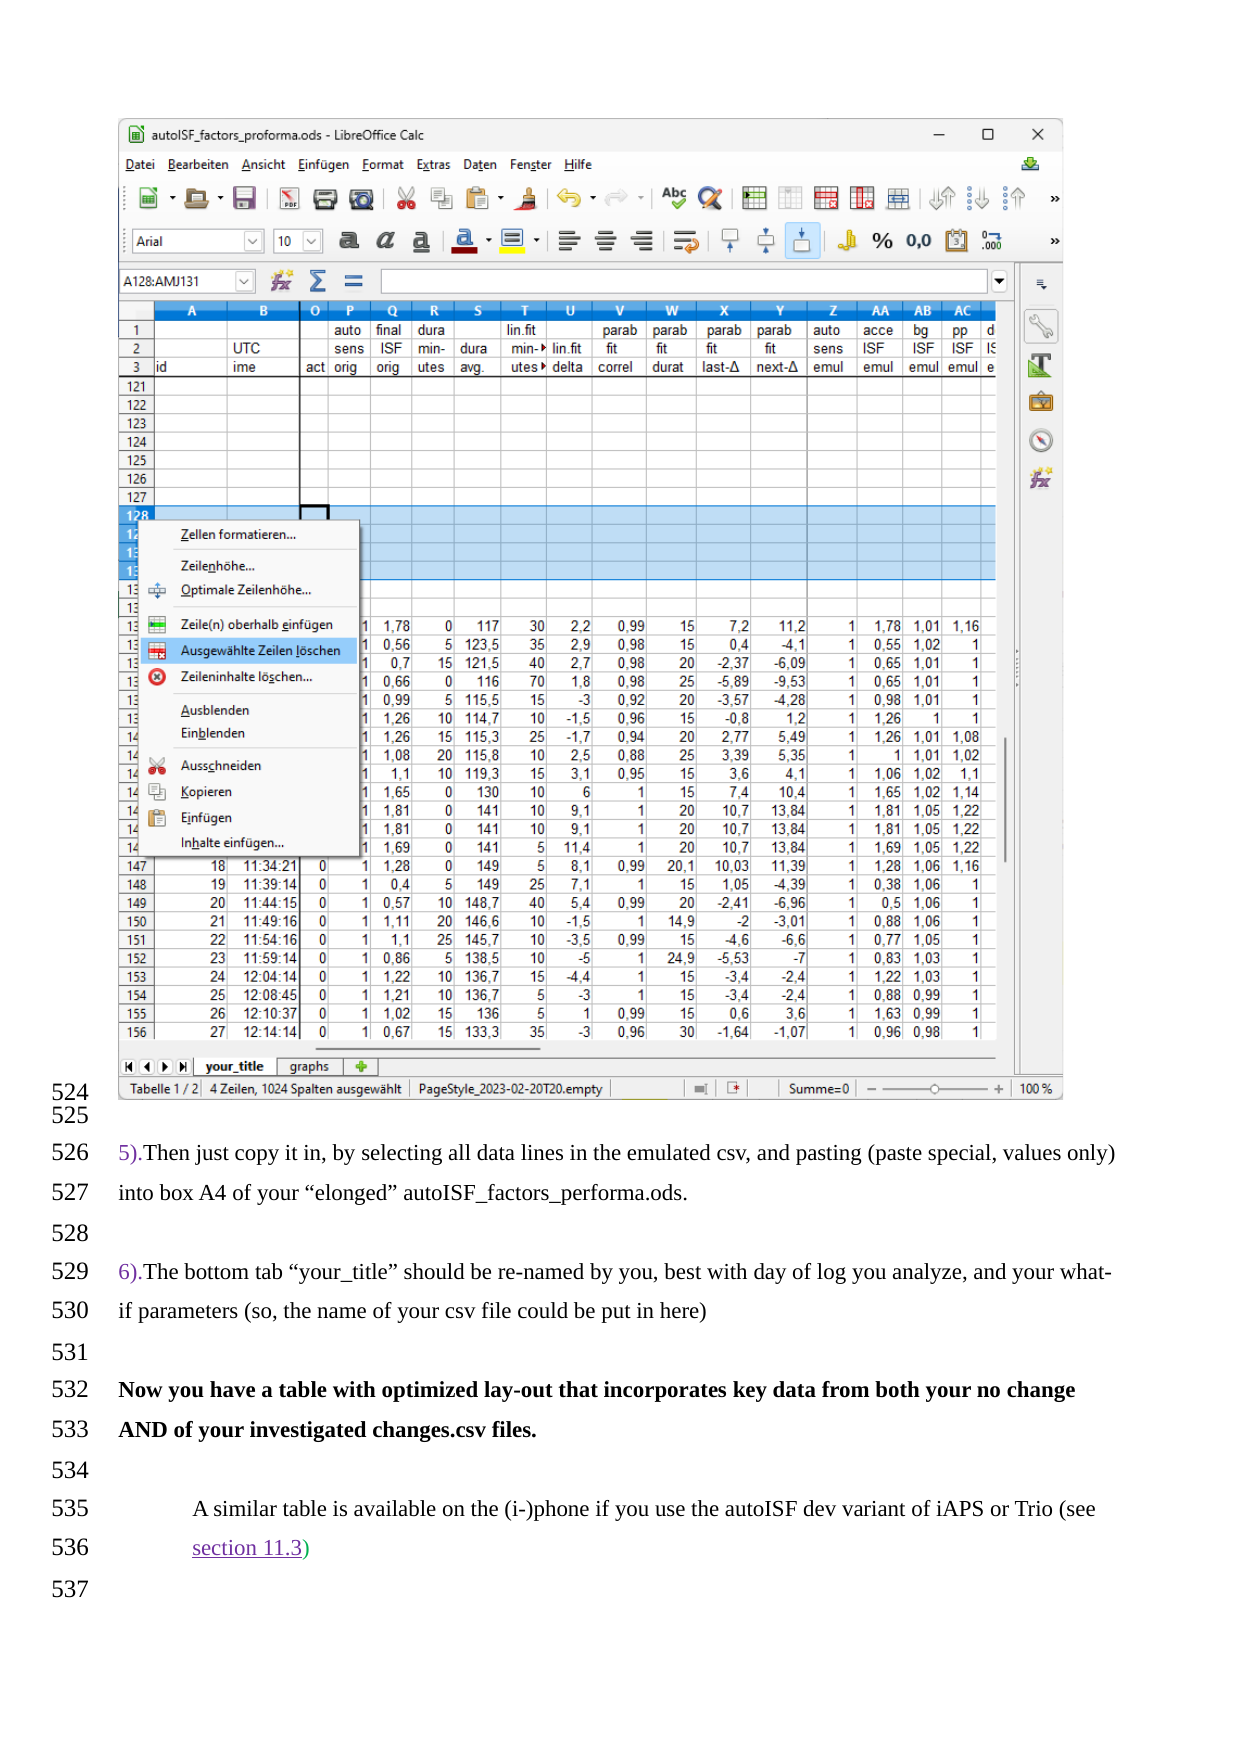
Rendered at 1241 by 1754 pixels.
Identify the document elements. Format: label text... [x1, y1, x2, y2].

text 5).Then just copy it in, by selecting all data lines in the emulated csv, and pasting (paste special, values only) into box A4 of your “elonged” autoISF_factors_performa.ods. [118, 1139, 1122, 1205]
text Now you have a table with optimized lay-out that incorporates key data from both your no change AND of your investigated changes.csv files. [118, 1376, 1122, 1442]
picture [118, 118, 1064, 1100]
text 6).The bottom tab “your_title” should be re-named by you, best with day of log you analyze, and your what-if parameters (so, the name of your csv file could be put in here) [118, 1258, 1122, 1324]
text A similar table is available on the (i-)phone if you use the autoISF dev variant of iAPS or Trio (see section 11.3) [192, 1495, 1122, 1561]
